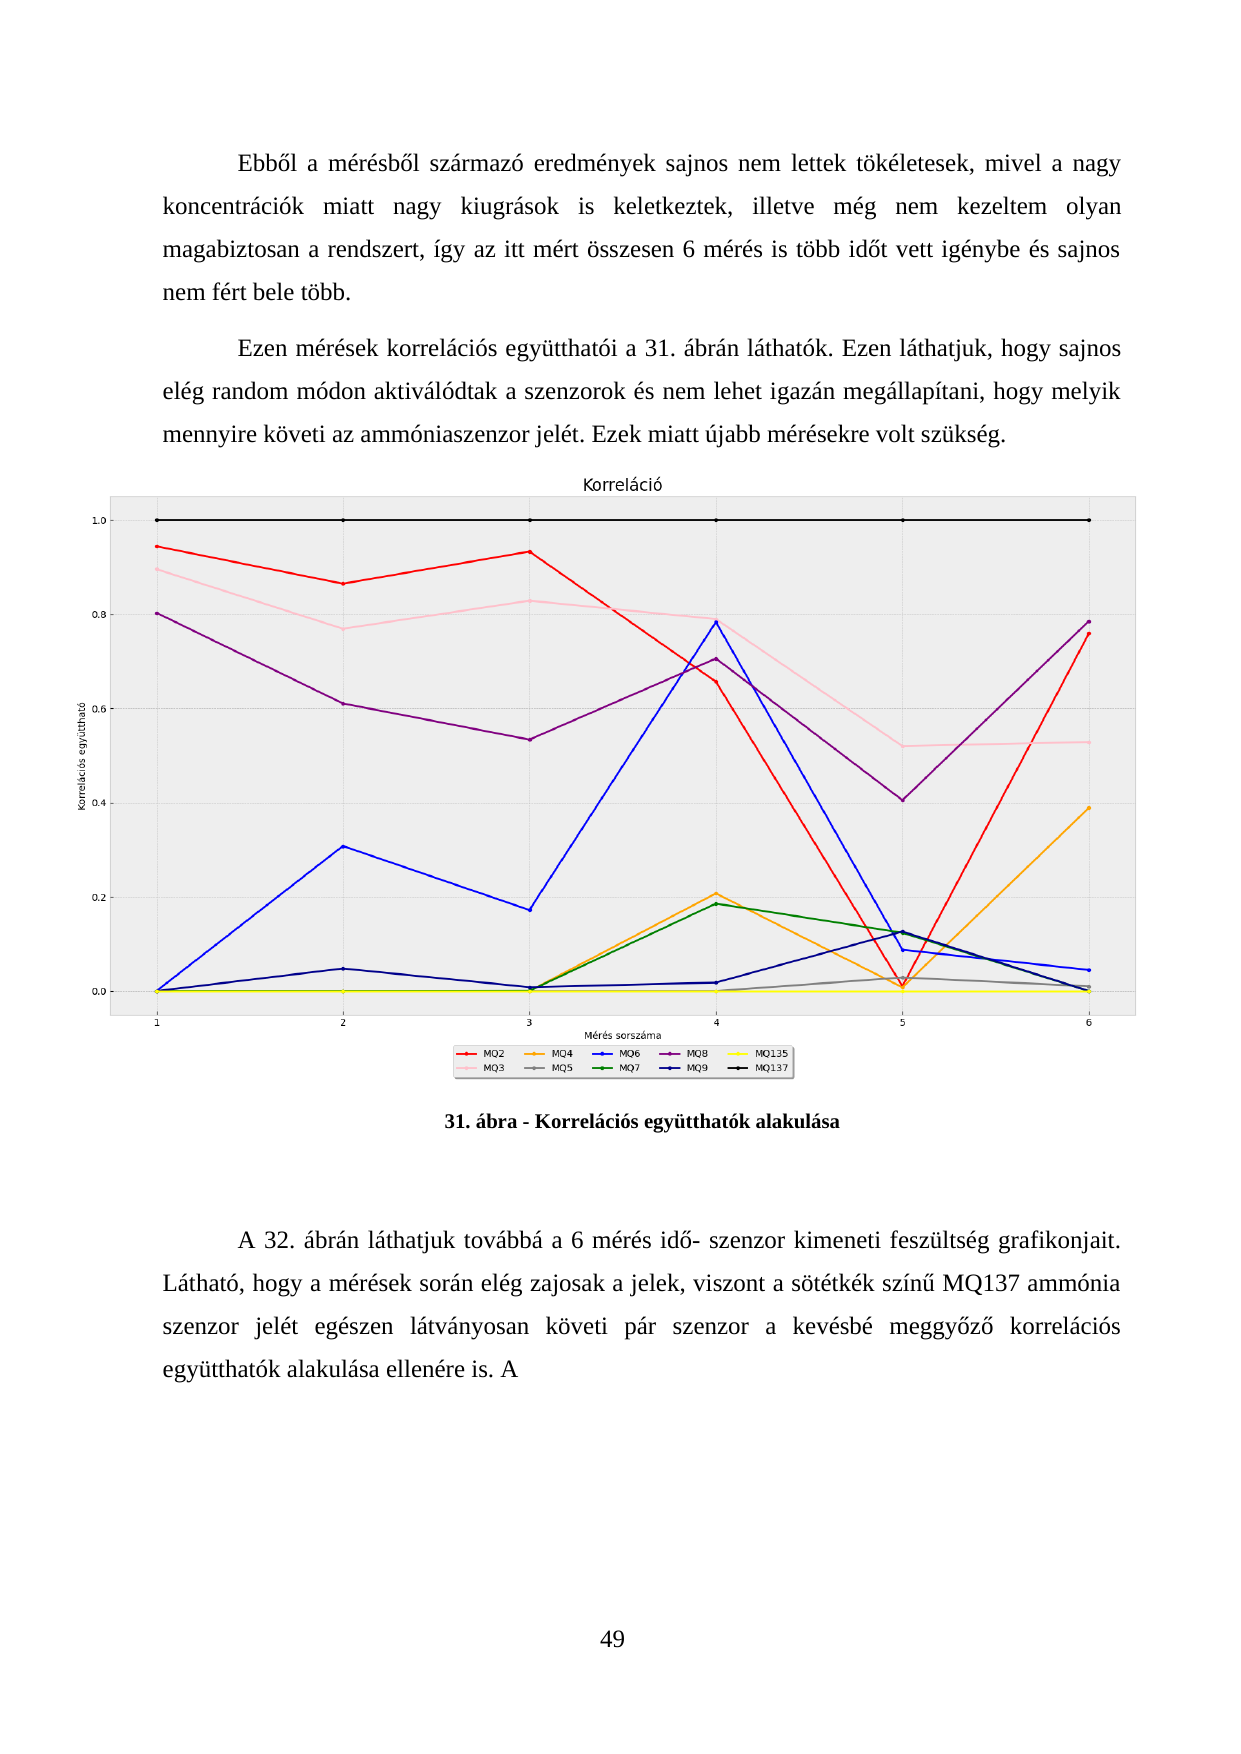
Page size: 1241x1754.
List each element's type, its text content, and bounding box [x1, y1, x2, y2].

text 31. ábra - Korrelációs együtthatók alakulása [162, 1108, 1122, 1133]
text Ebből a mérésből származó eredmények sajnos nem lettek tökéletesek, mivel a nagy koncentrációk miatt nagy kiugrások is keletkeztek, illetve még nem kezeltem olyan magabiztosan a rendszert, így az itt mért összesen 6 mérés is több időt vett igénybe és sajnos nem fért bele több. [162, 148, 1122, 306]
text Ezen mérések korrelációs együtthatói a 31. ábrán láthatók. Ezen láthatjuk, hogy sajnos elég random módon aktiválódtak a szenzorok és nem lehet igazán megállapítani, hogy melyik mennyire követi az ammóniaszenzor jelét. Ezek miatt újabb mérésekre volt szükség. [162, 333, 1122, 448]
text A 32. ábrán láthatjuk továbbá a 6 mérés idő- szenzor kimeneti feszültség grafikonjait. Látható, hogy a mérések során elég zajosak a jelek, viszont a sötétkék színű MQ137 ammónia szenzor jelét egészen látványosan követi pár szenzor a kevésbé meggyőző korrelációs együtthatók alakulása ellenére is. A [162, 1225, 1122, 1383]
picture [75, 474, 1149, 1082]
